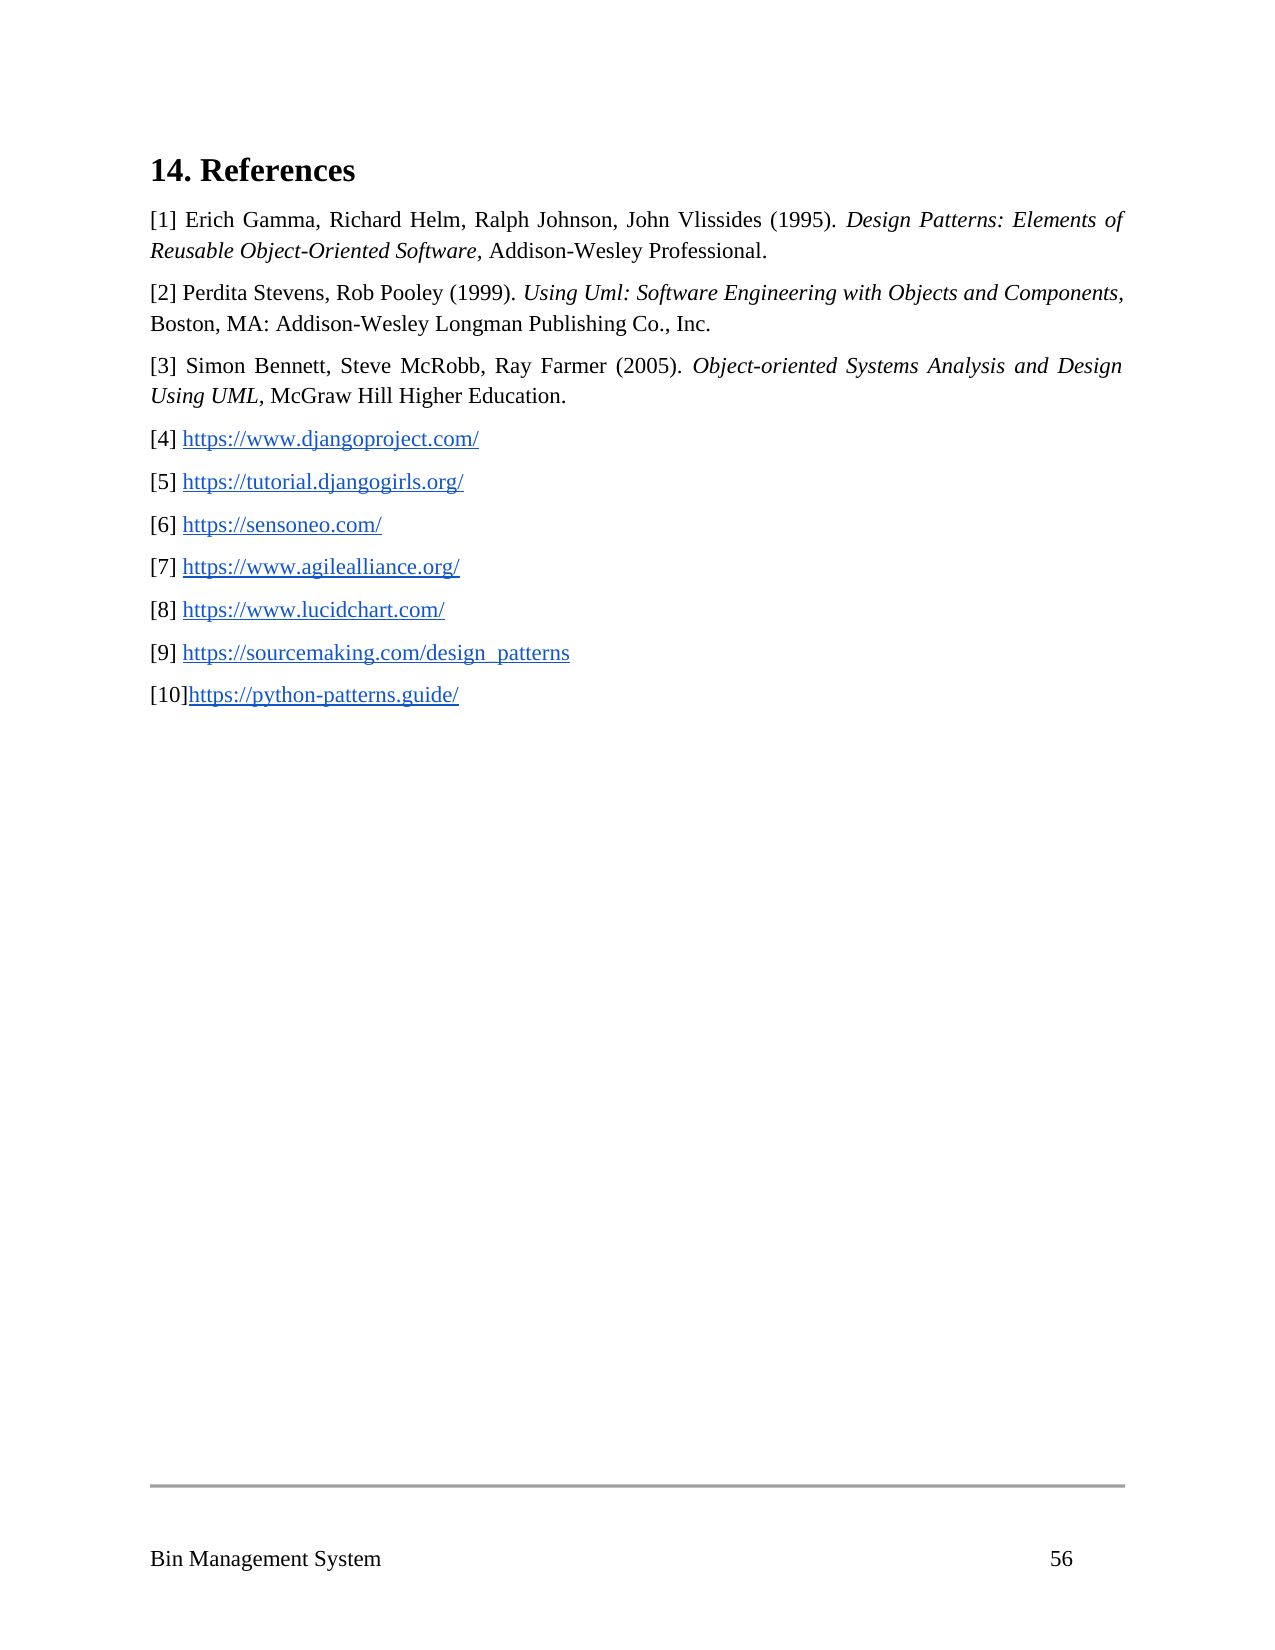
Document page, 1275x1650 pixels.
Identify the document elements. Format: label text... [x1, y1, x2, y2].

text [10]https://python-patterns.guide/ [150, 682, 1125, 738]
subtitle 14. References [150, 150, 1125, 188]
text [4] https://www.djangoproject.com/ [150, 425, 1125, 452]
text [8] https://www.lucidchart.com/ [150, 596, 1125, 622]
text [5] https://tutorial.djangogirls.org/ [150, 468, 1125, 494]
text [3] Simon Bennett, Steve McRobb, Ray Farmer (2005). Object-oriented Systems Analysis and Design Using UML, McGraw Hill Higher Education. [150, 352, 1125, 409]
text [1] Erich Gamma, Richard Helm, Ralph Johnson, John Vlissides (1995). Design Patterns: Elements of Reusable Object-Oriented Software, Addison-Wesley Professional. [150, 207, 1125, 263]
text [7] https://www.agilealliance.org/ [150, 553, 1125, 580]
text [2] Perdita Stevens, Rob Pooley (1999). Using Uml: Software Engineering with Objects and Components, Boston, MA: Addison-Wesley Longman Publishing Co., Inc. [150, 279, 1125, 336]
text [6] https://sensoneo.com/ [150, 511, 1125, 537]
text [9] https://sourcemaking.com/design_patterns [150, 639, 1125, 665]
